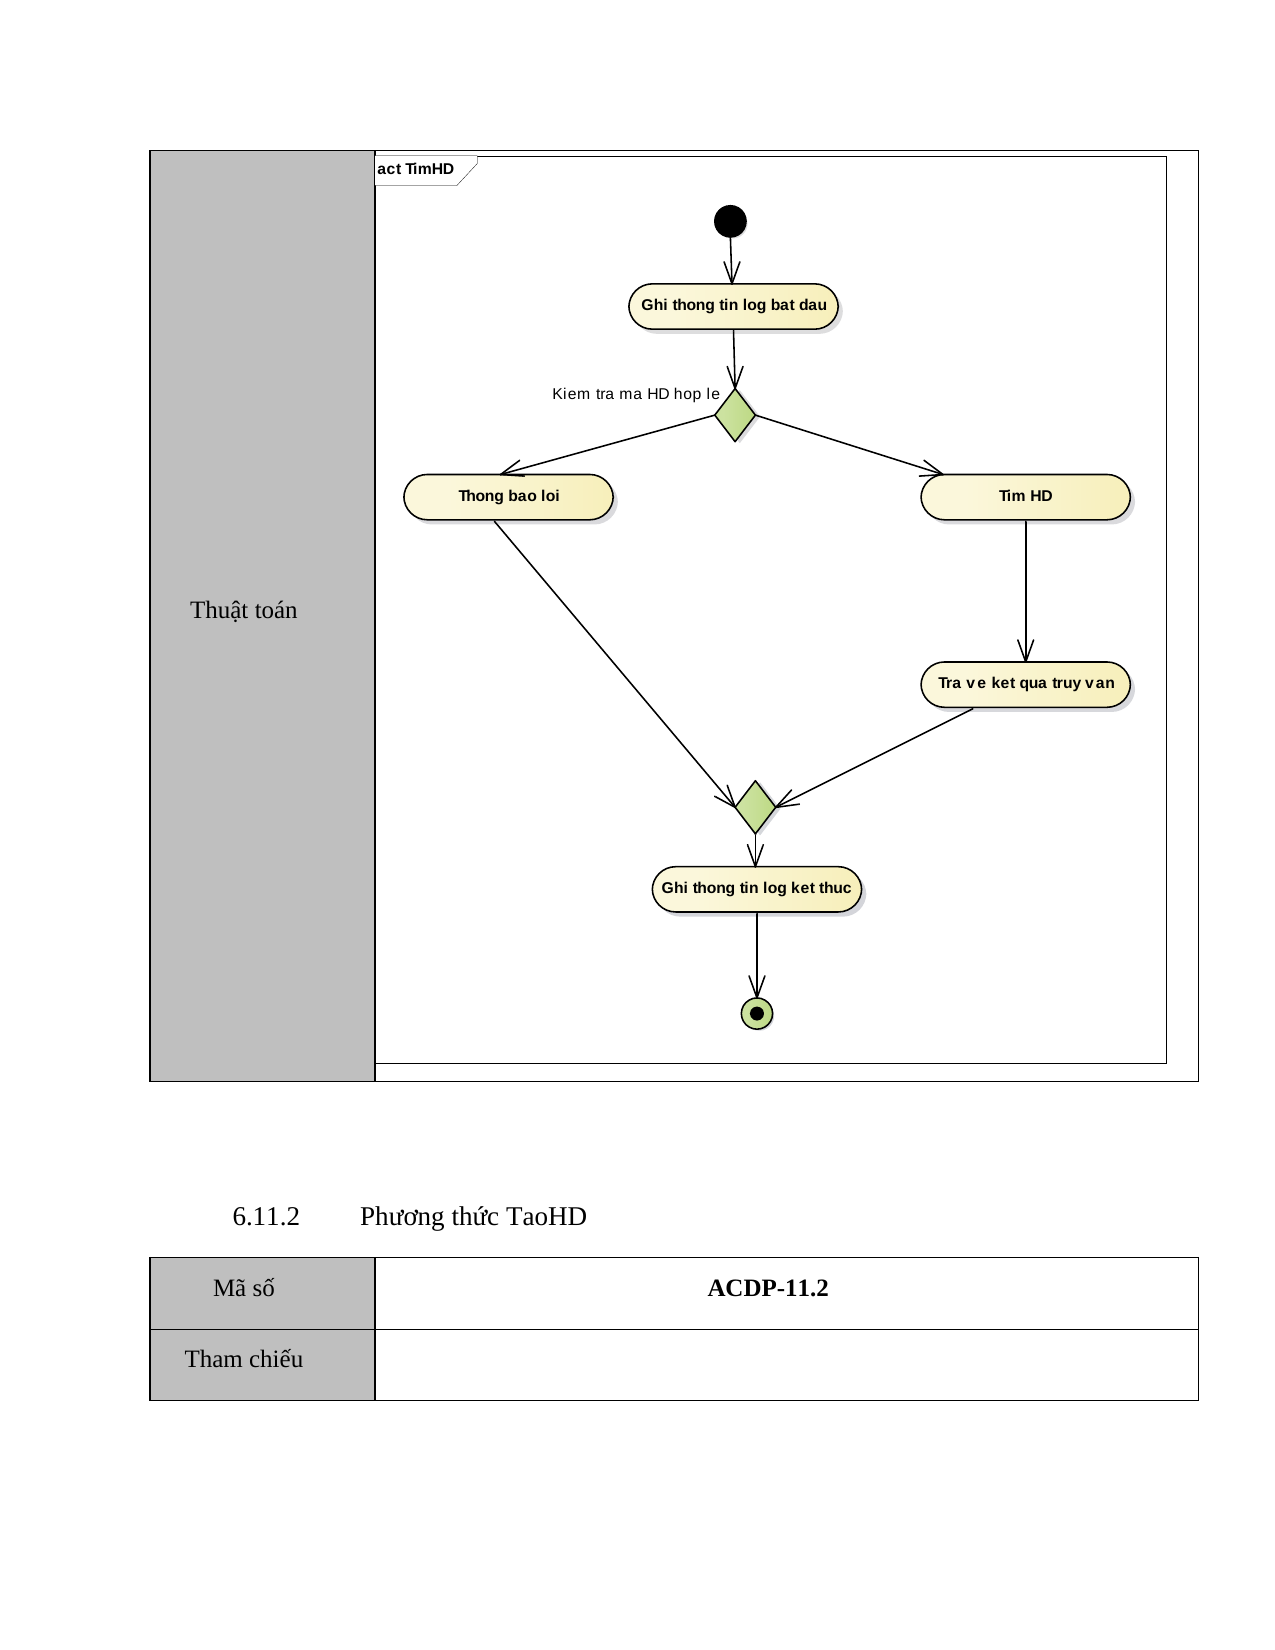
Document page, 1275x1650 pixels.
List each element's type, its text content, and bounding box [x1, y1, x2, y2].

table_cell Tham chiếu [151, 1330, 374, 1400]
table_cell [376, 151, 1198, 1081]
table_cell [376, 1330, 1198, 1400]
table_cell Thuật toán [151, 151, 374, 1081]
list Phương thức TaoHD [300, 1200, 1125, 1231]
table_header ACDP-11.2 [376, 1258, 1198, 1329]
table_header Mã số [151, 1258, 374, 1329]
